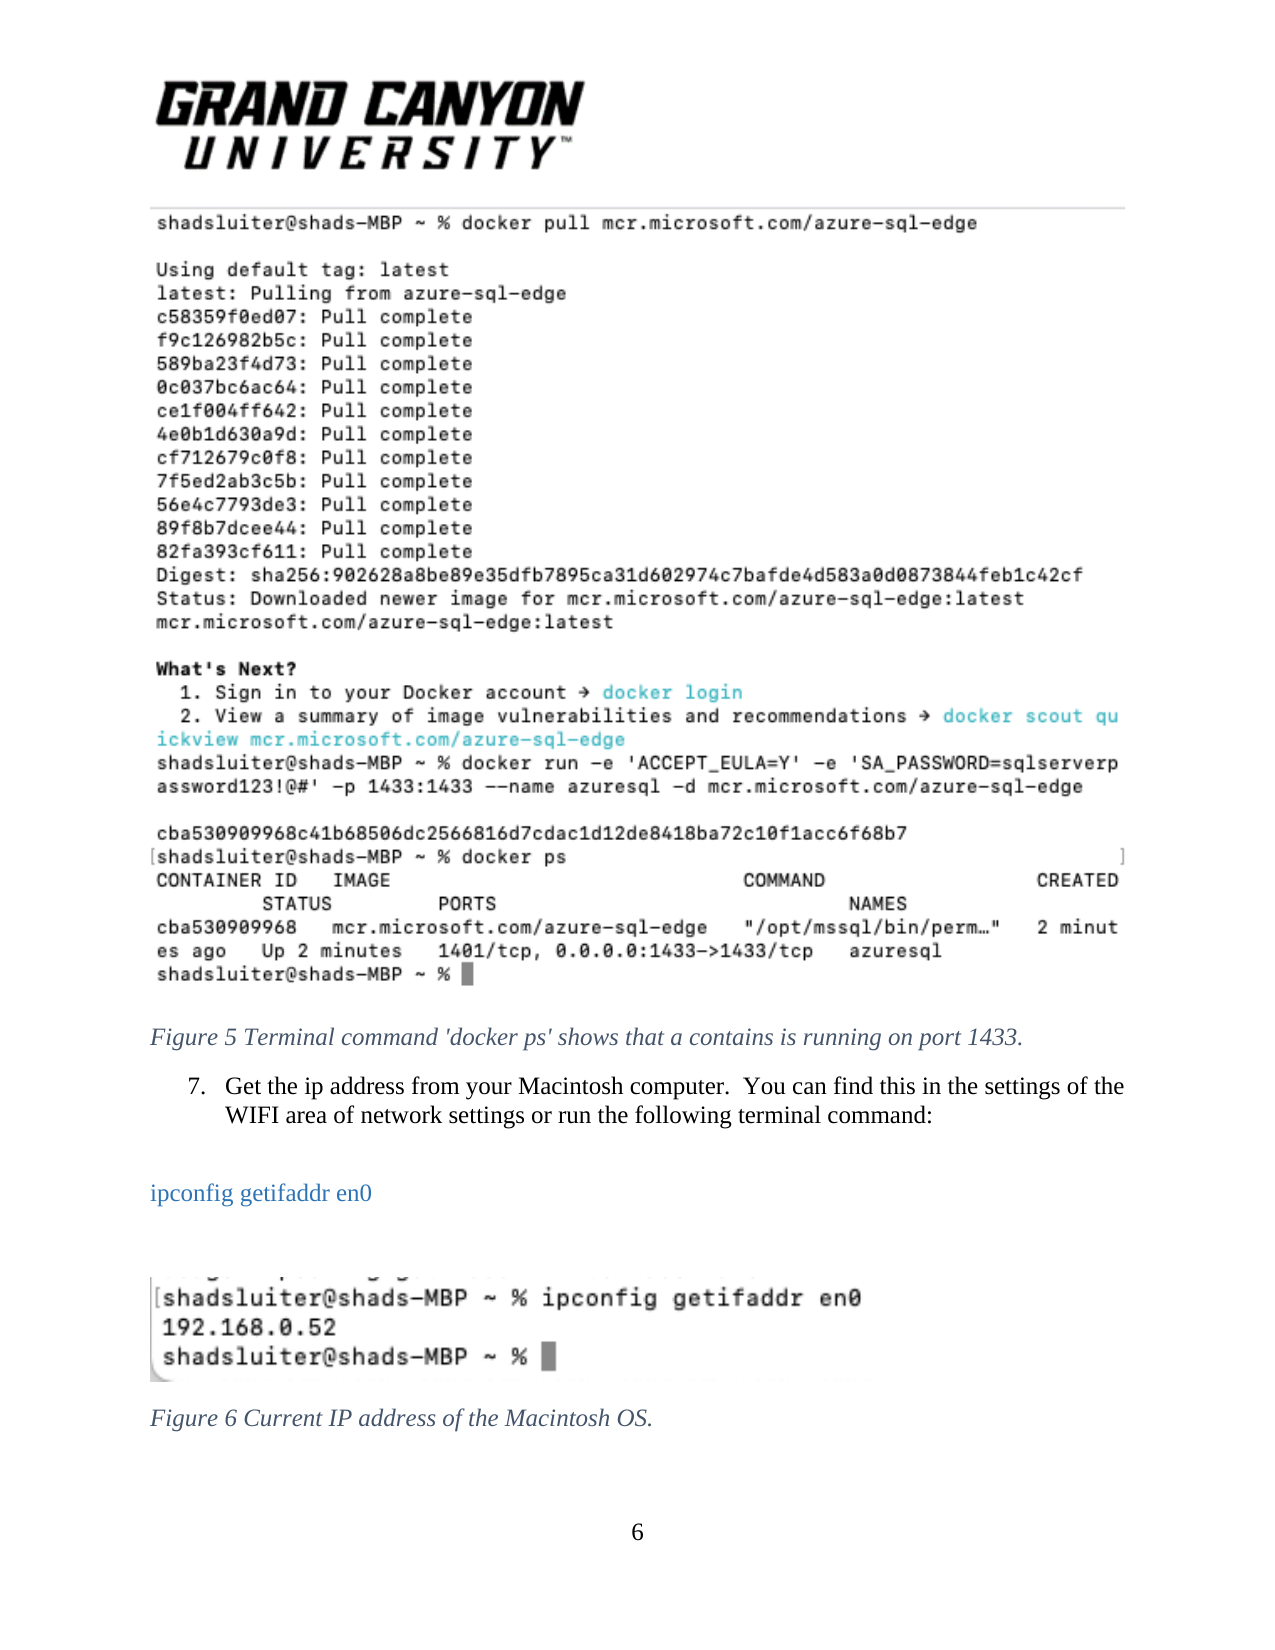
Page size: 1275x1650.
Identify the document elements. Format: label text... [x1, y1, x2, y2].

text ipconfig getifaddr en0 [150, 1178, 1125, 1207]
picture [150, 75, 590, 179]
picture [150, 1277, 890, 1382]
text Figure 5 Terminal command 'docker ps' shows that a contains is running on port 1433. [150, 1022, 1125, 1051]
picture [150, 206, 1125, 1001]
list Get the ip address from your Macintosh computer. You can find this in the settings of the WIFI area of network settings or run the following terminal command: [187, 1071, 1125, 1129]
text Figure 6 Current IP address of the Macintosh OS. [150, 1403, 1125, 1431]
